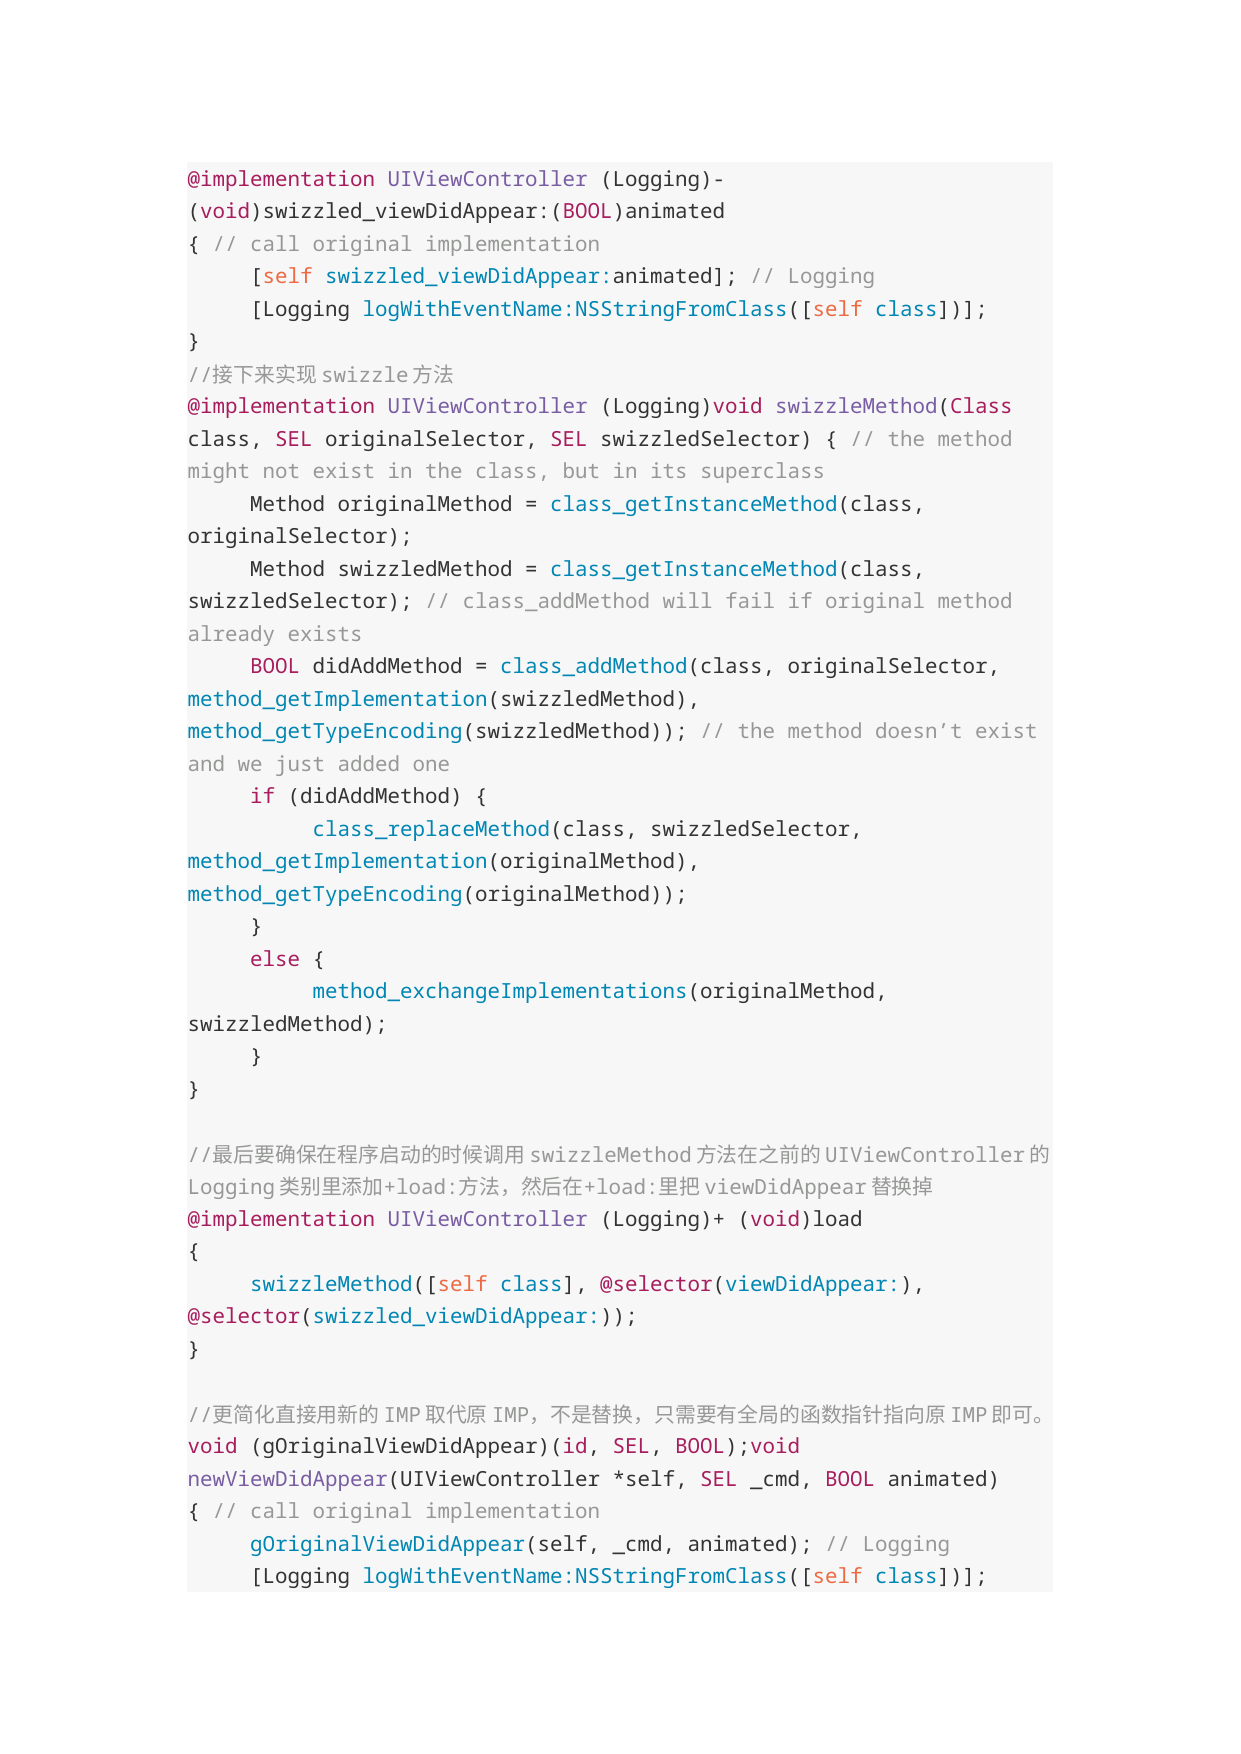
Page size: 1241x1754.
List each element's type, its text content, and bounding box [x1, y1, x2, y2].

text { [187, 1234, 1053, 1267]
text @implementation UIViewController (Logging)- (void)swizzled_viewDidAppear:(BOOL)animated [187, 162, 1053, 227]
text method_exchangeImplementations(originalMethod, swizzledMethod); [187, 974, 1053, 1039]
text if (didAddMethod) { [187, 779, 1053, 812]
text //更简化直接用新的IMP取代原IMP，不是替换，只需要有全局的函数指针指向原IMP即可。 [187, 1397, 1053, 1429]
text } [187, 1072, 1053, 1104]
text } [187, 1039, 1053, 1072]
text class_replaceMethod(class, swizzledSelector, method_getImplementation(originalMethod), method_getTypeEncoding(originalMethod)); [187, 812, 1053, 909]
text swizzleMethod([self class], @selector(viewDidAppear:), @selector(swizzled_viewDidAppear:)); [187, 1267, 1053, 1332]
text [Logging logWithEventName:NSStringFromClass([self class])]; [187, 292, 1053, 324]
text } [187, 1332, 1053, 1364]
text { // call original implementation [187, 227, 1053, 259]
text BOOL didAddMethod = class_addMethod(class, originalSelector, method_getImplementation(swizzledMethod), method_getTypeEncoding(swizzledMethod)); // the method doesn’t exist and we just added one [187, 649, 1053, 779]
text void (gOriginalViewDidAppear)(id, SEL, BOOL);void newViewDidAppear(UIViewController *self, SEL _cmd, BOOL animated) [187, 1429, 1053, 1494]
text else { [187, 942, 1053, 974]
text Method originalMethod = class_getInstanceMethod(class, originalSelector); [187, 487, 1053, 552]
text gOriginalViewDidAppear(self, _cmd, animated); // Logging [187, 1527, 1053, 1559]
text [Logging logWithEventName:NSStringFromClass([self class])]; [187, 1559, 1053, 1592]
text Method swizzledMethod = class_getInstanceMethod(class, swizzledSelector); // class_addMethod will fail if original method already exists [187, 552, 1053, 649]
text //接下来实现swizzle方法 [187, 357, 1053, 389]
text { // call original implementation [187, 1494, 1053, 1527]
text [self swizzled_viewDidAppear:animated]; // Logging [187, 259, 1053, 292]
text @implementation UIViewController (Logging)+ (void)load [187, 1202, 1053, 1234]
text } [187, 324, 1053, 357]
text } [187, 909, 1053, 942]
text @implementation UIViewController (Logging)void swizzleMethod(Class class, SEL originalSelector, SEL swizzledSelector) { // the method might not exist in the class, but in its superclass [187, 389, 1053, 487]
text //最后要确保在程序启动的时候调用swizzleMethod方法在之前的UIViewController的Logging类别里添加+load:方法，然后在+load:里把viewDidAppear替换掉 [187, 1137, 1053, 1202]
